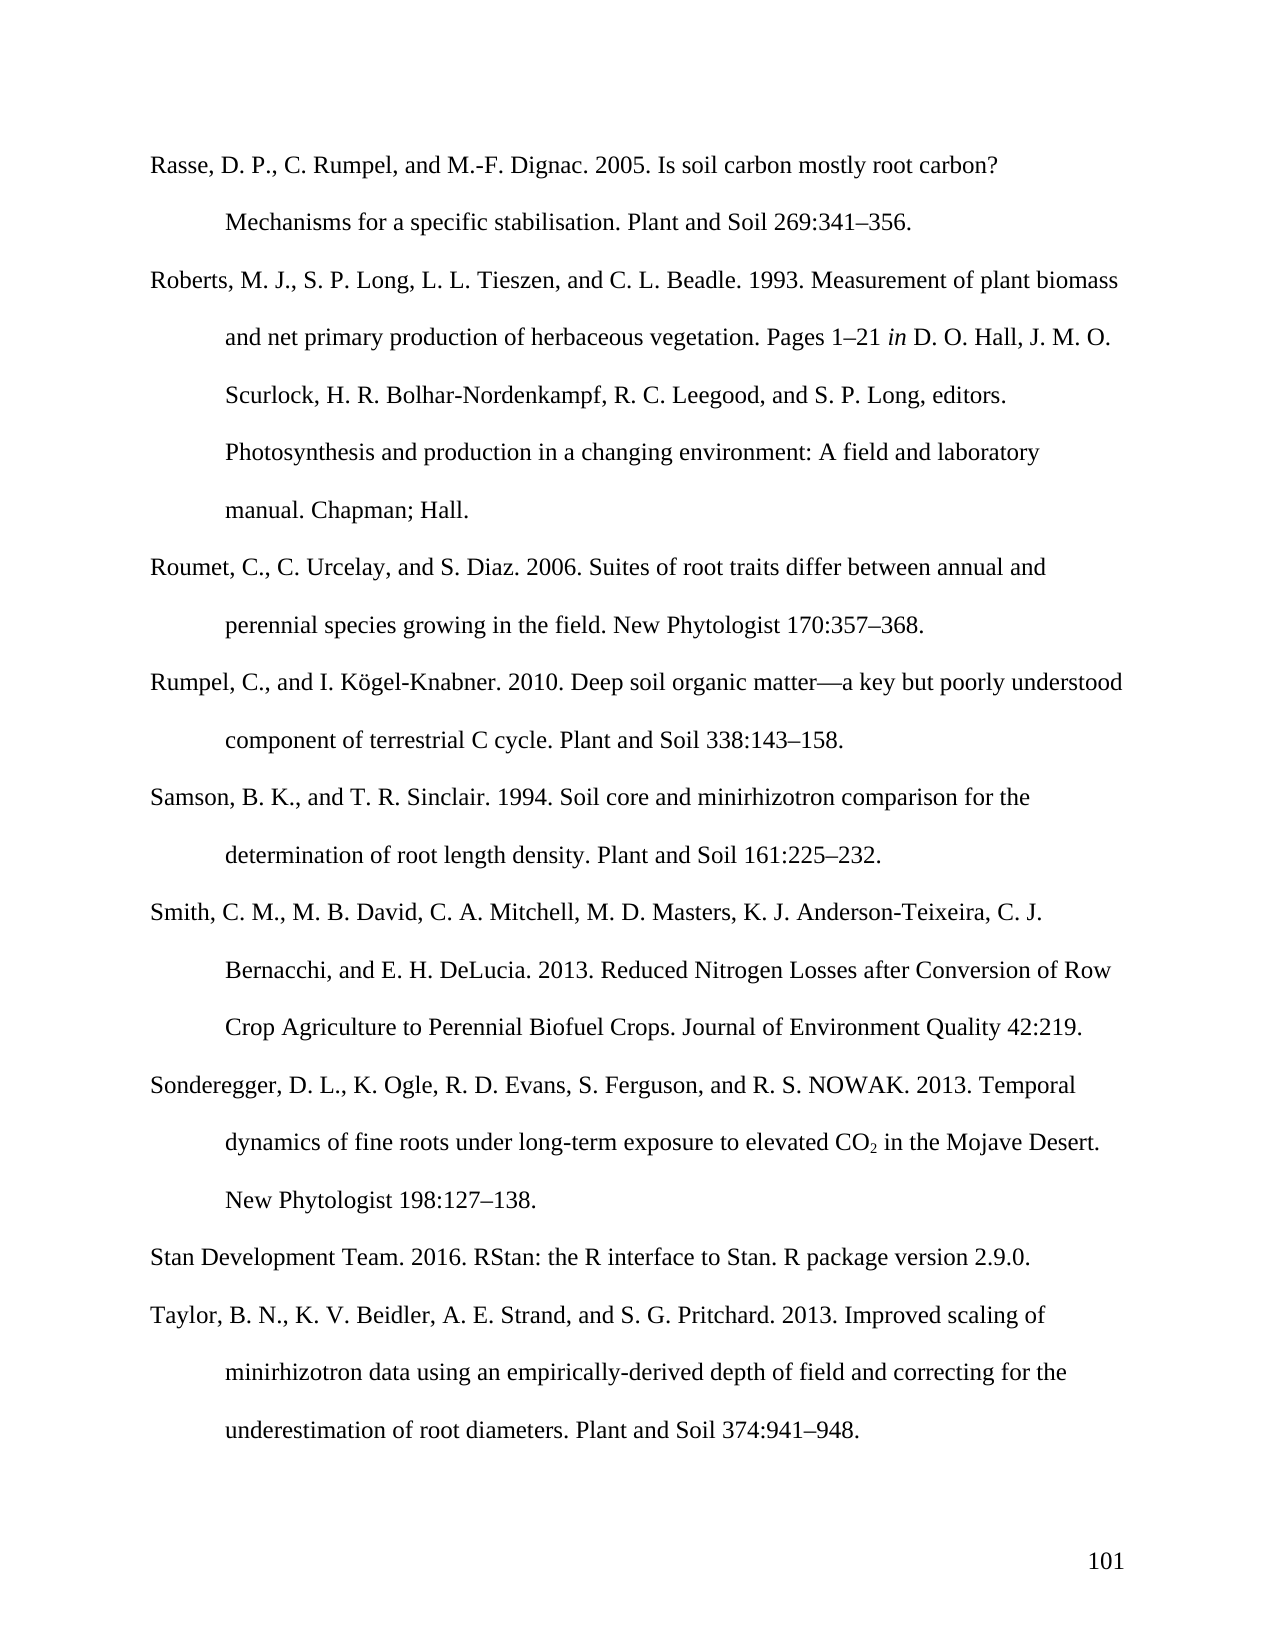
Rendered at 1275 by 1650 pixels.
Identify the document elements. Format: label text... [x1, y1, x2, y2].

text Roumet, C., C. Urcelay, and S. Diaz. 2006. Suites of root traits differ between annual and perennial species growing in the field. New Phytologist 170:357–368. [150, 552, 1125, 639]
text Rumpel, C., and I. Kögel-Knabner. 2010. Deep soil organic matter—a key but poorly understood component of terrestrial C cycle. Plant and Soil 338:143–158. [150, 667, 1125, 754]
text Rasse, D. P., C. Rumpel, and M.-F. Dignac. 2005. Is soil carbon mostly root carbon? Mechanisms for a specific stabilisation. Plant and Soil 269:341–356. [150, 150, 1125, 236]
text Samson, B. K., and T. R. Sinclair. 1994. Soil core and minirhizotron comparison for the determination of root length density. Plant and Soil 161:225–232. [150, 782, 1125, 869]
text Roberts, M. J., S. P. Long, L. L. Tieszen, and C. L. Beadle. 1993. Measurement of plant biomass and net primary production of herbaceous vegetation. Pages 1–21 in D. O. Hall, J. M. O. Scurlock, H. R. Bolhar-Nordenkampf, R. C. Leegood, and S. P. Long, editors. Photosynthesis and production in a changing environment: A field and laboratory manual. Chapman; Hall. [150, 265, 1125, 524]
text Taylor, B. N., K. V. Beidler, A. E. Strand, and S. G. Pritchard. 2013. Improved scaling of minirhizotron data using an empirically-derived depth of field and correcting for the underestimation of root diameters. Plant and Soil 374:941–948. [150, 1300, 1125, 1444]
text Stan Development Team. 2016. RStan: the R interface to Stan. R package version 2.9.0. [150, 1242, 1125, 1271]
text Sonderegger, D. L., K. Ogle, R. D. Evans, S. Ferguson, and R. S. NOWAK. 2013. Temporal dynamics of fine roots under long-term exposure to elevated CO2 in the Mojave Desert. New Phytologist 198:127–138. [150, 1070, 1125, 1214]
text Smith, C. M., M. B. David, C. A. Mitchell, M. D. Masters, K. J. Anderson-Teixeira, C. J. Bernacchi, and E. H. DeLucia. 2013. Reduced Nitrogen Losses after Conversion of Row Crop Agriculture to Perennial Biofuel Crops. Journal of Environment Quality 42:219. [150, 897, 1125, 1041]
